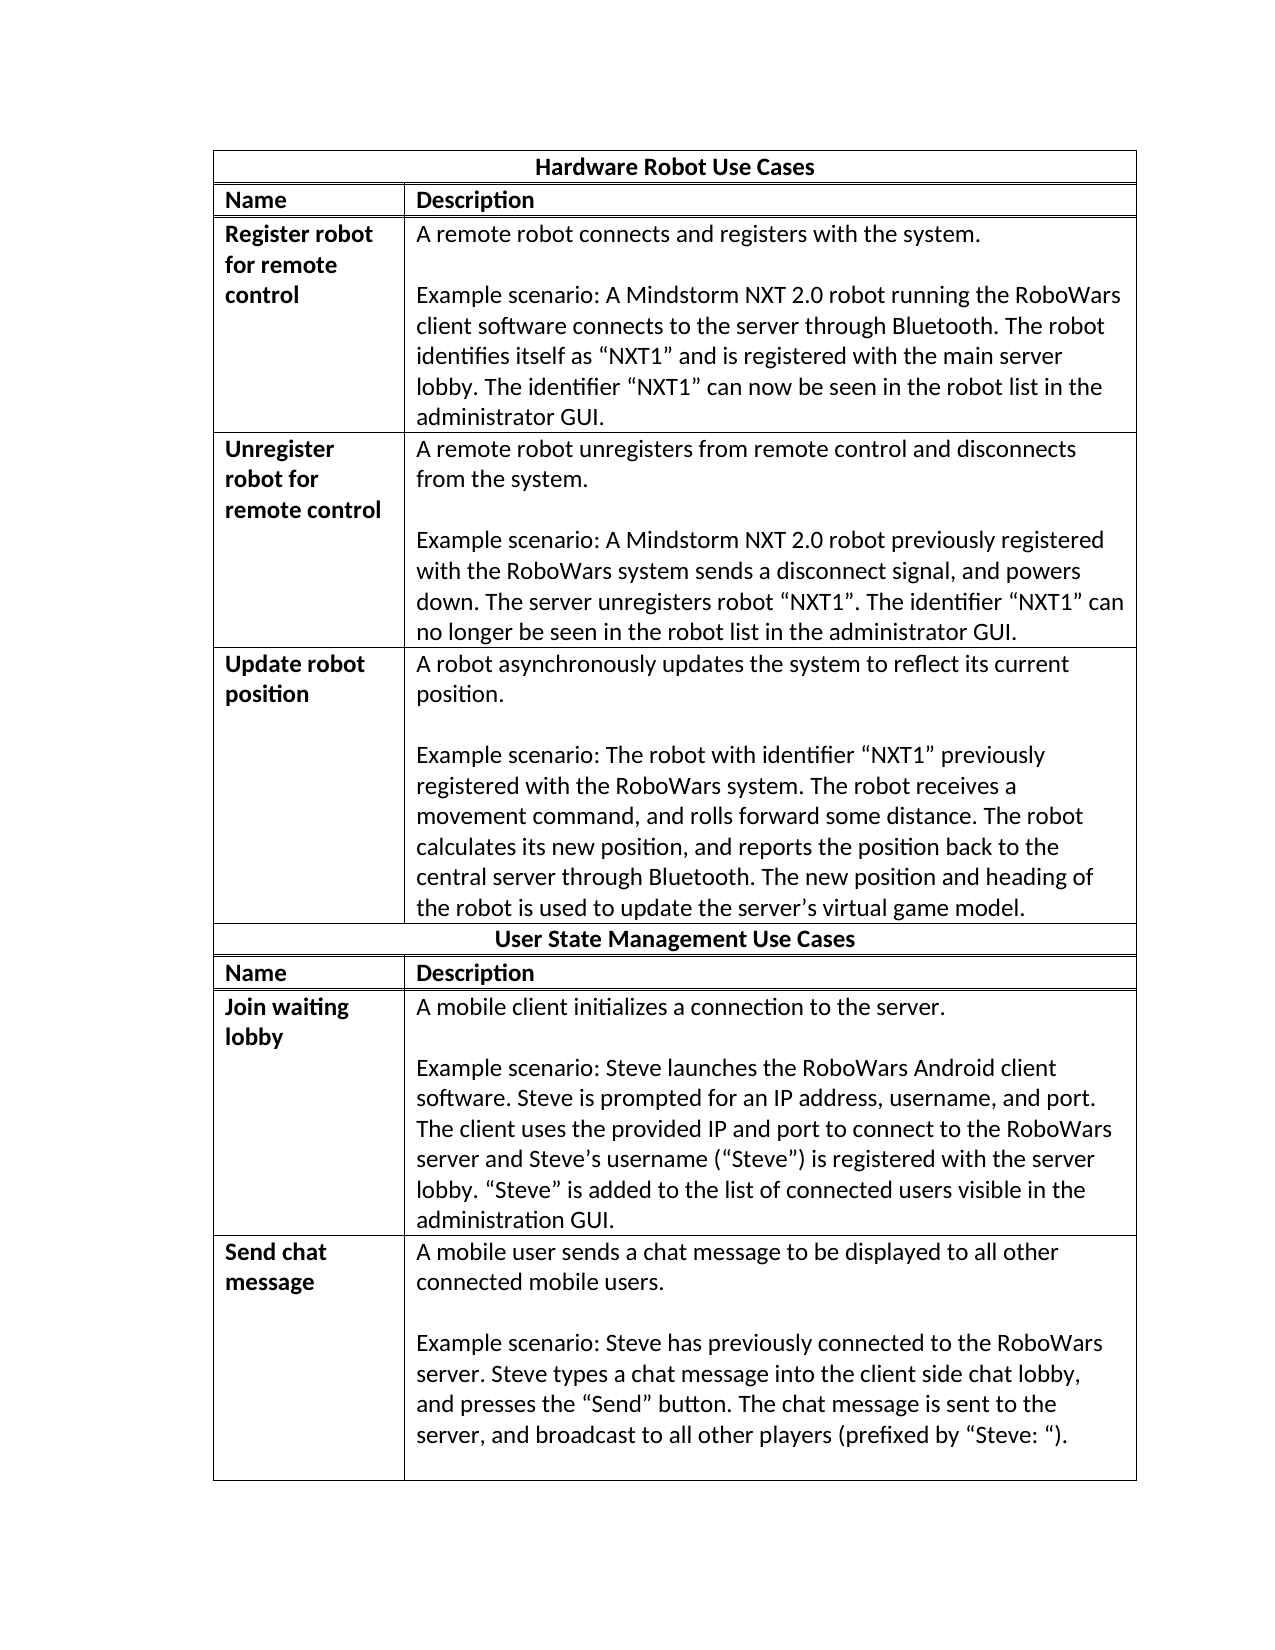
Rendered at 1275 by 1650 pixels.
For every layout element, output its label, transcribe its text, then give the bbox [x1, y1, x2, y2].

table_cell Join waiting lobby [214, 991, 404, 1235]
table_cell A remote robot unregisters from remote control and disconnects from the system. Example scenario: A Mindstorm NXT 2.0 robot previously registered with the RoboWars system sends a disconnect signal, and powers down. The server unregisters robot “NXT1”. The identifier “NXT1” can no longer be seen in the robot list in the administrator GUI. [405, 433, 1136, 647]
table_cell Register robot for remote control [214, 218, 404, 432]
table_cell Unregister robot for remote control [214, 433, 404, 647]
table_cell Description [405, 957, 1136, 988]
table_cell A remote robot connects and registers with the system. Example scenario: A Mindstorm NXT 2.0 robot running the RoboWars client software connects to the server through Bluetooth. The robot identifies itself as “NXT1” and is registered with the main server lobby. The identifier “NXT1” can now be seen in the robot list in the administrator GUI. [405, 218, 1136, 432]
table_cell Name [214, 185, 404, 215]
table_cell Name [214, 957, 404, 988]
table_cell Update robot position [214, 648, 404, 922]
table_cell A robot asynchronously updates the system to reflect its current position. Example scenario: The robot with identifier “NXT1” previously registered with the RoboWars system. The robot receives a movement command, and rolls forward some distance. The robot calculates its new position, and reports the position back to the central server through Bluetooth. The new position and heading of the robot is used to update the server’s virtual game model. [405, 648, 1136, 922]
table_cell User State Management Use Cases [214, 924, 1136, 954]
table_cell Send chat message [214, 1236, 404, 1480]
table_cell Description [405, 185, 1136, 215]
table_cell Hardware Robot Use Cases [214, 151, 1136, 182]
table_cell A mobile client initializes a connection to the server. Example scenario: Steve launches the RoboWars Android client software. Steve is prompted for an IP address, username, and port. The client uses the provided IP and port to connect to the RoboWars server and Steve’s username (“Steve”) is registered with the server lobby. “Steve” is added to the list of connected users visible in the administration GUI. [405, 991, 1136, 1235]
table_cell A mobile user sends a chat message to be displayed to all other connected mobile users. Example scenario: Steve has previously connected to the RoboWars server. Steve types a chat message into the client side chat lobby, and presses the “Send” button. The chat message is sent to the server, and broadcast to all other players (prefixed by “Steve: “). [405, 1236, 1136, 1480]
